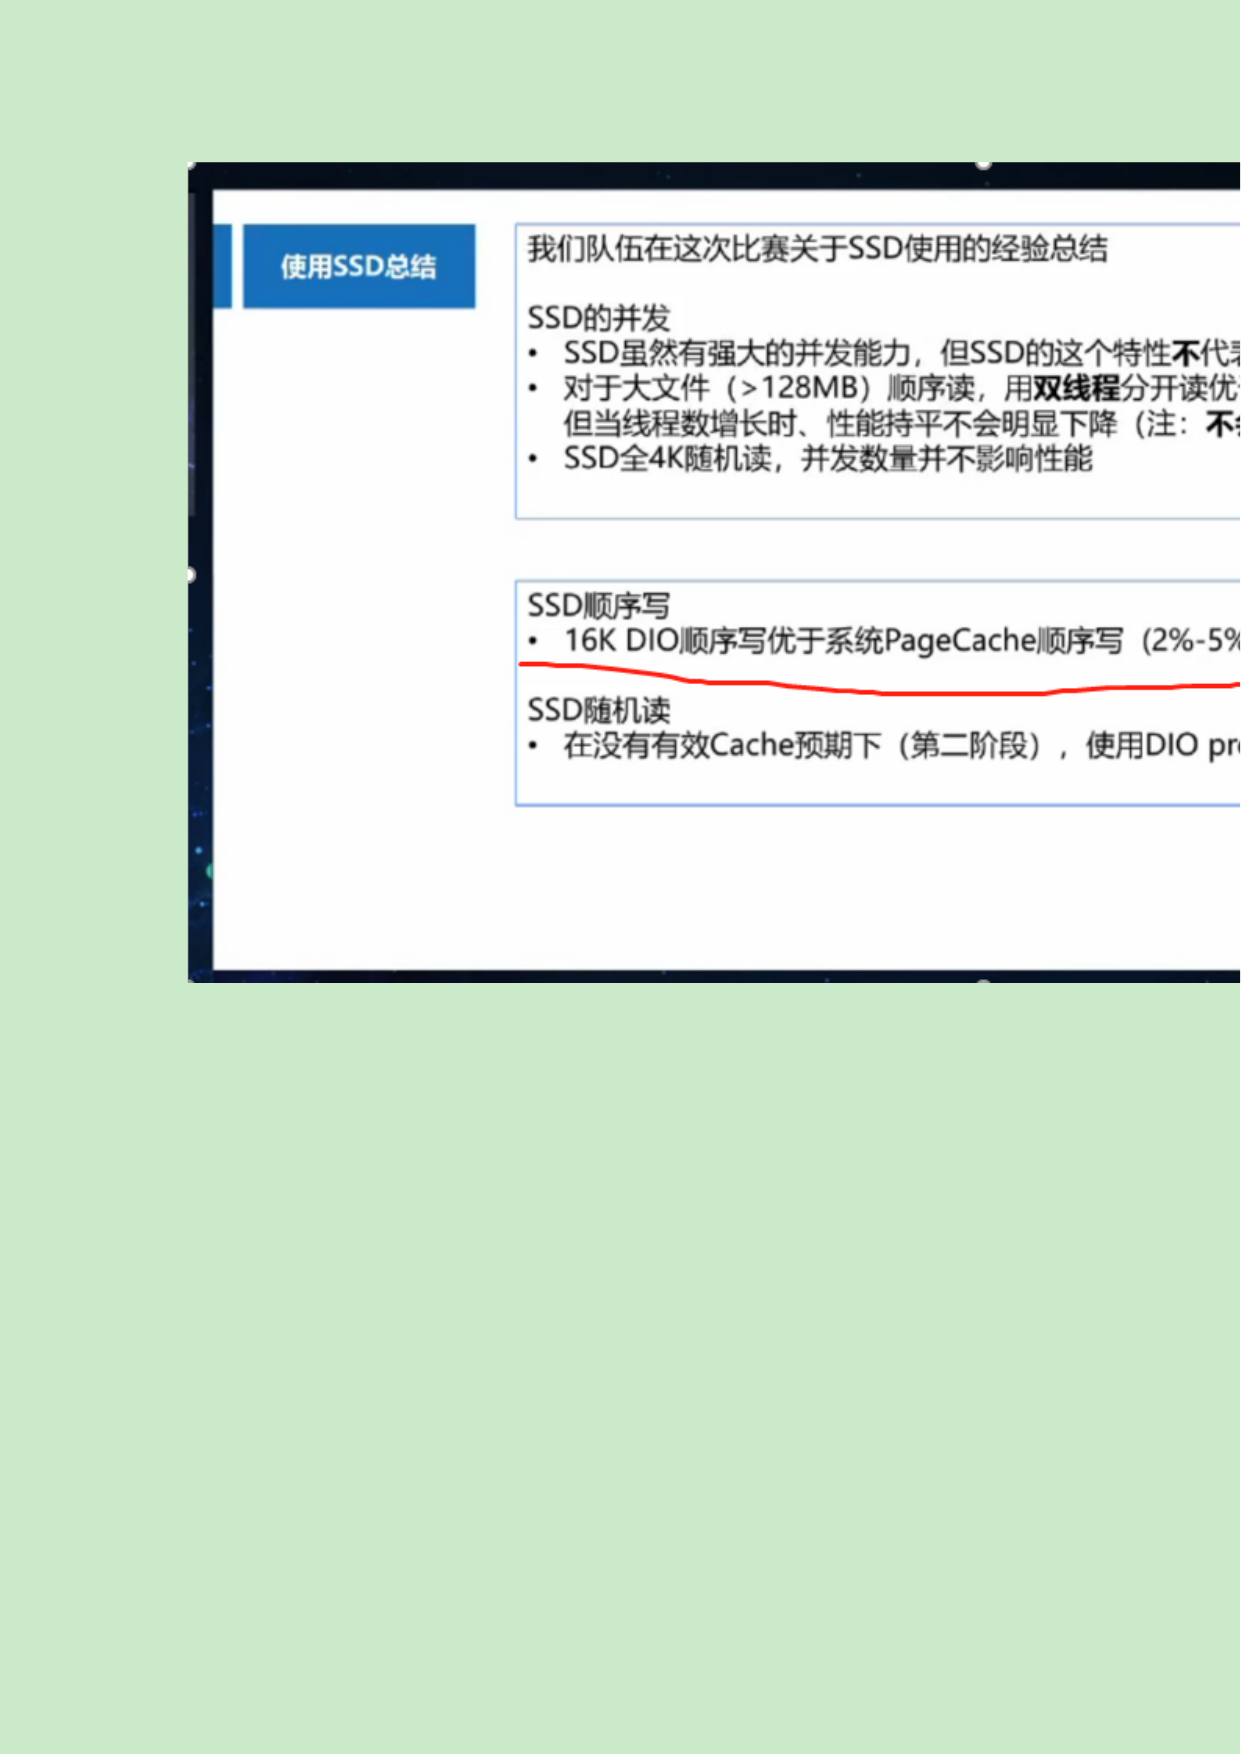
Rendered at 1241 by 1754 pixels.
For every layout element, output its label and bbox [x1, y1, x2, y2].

picture [187, 162, 1241, 983]
